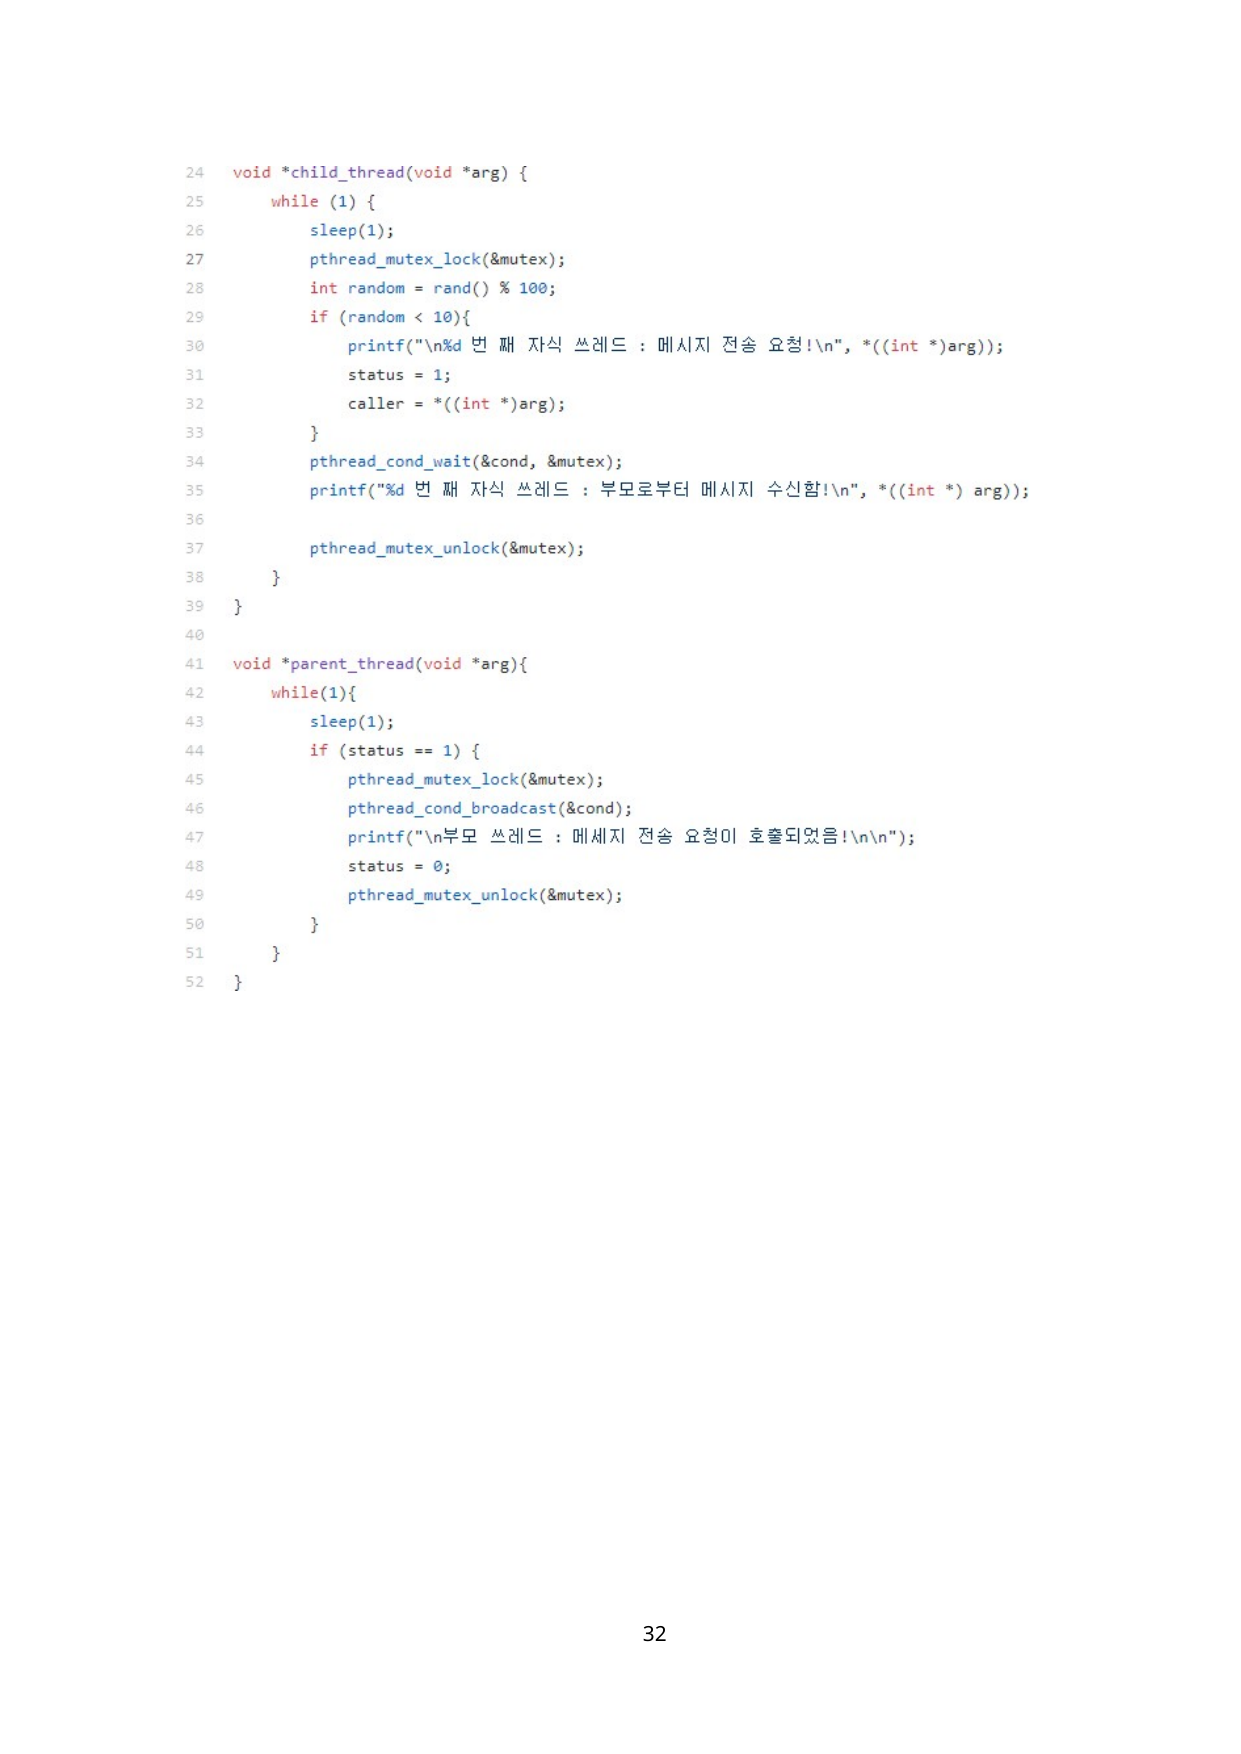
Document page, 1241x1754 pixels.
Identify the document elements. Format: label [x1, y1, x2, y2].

picture [184, 166, 1029, 991]
